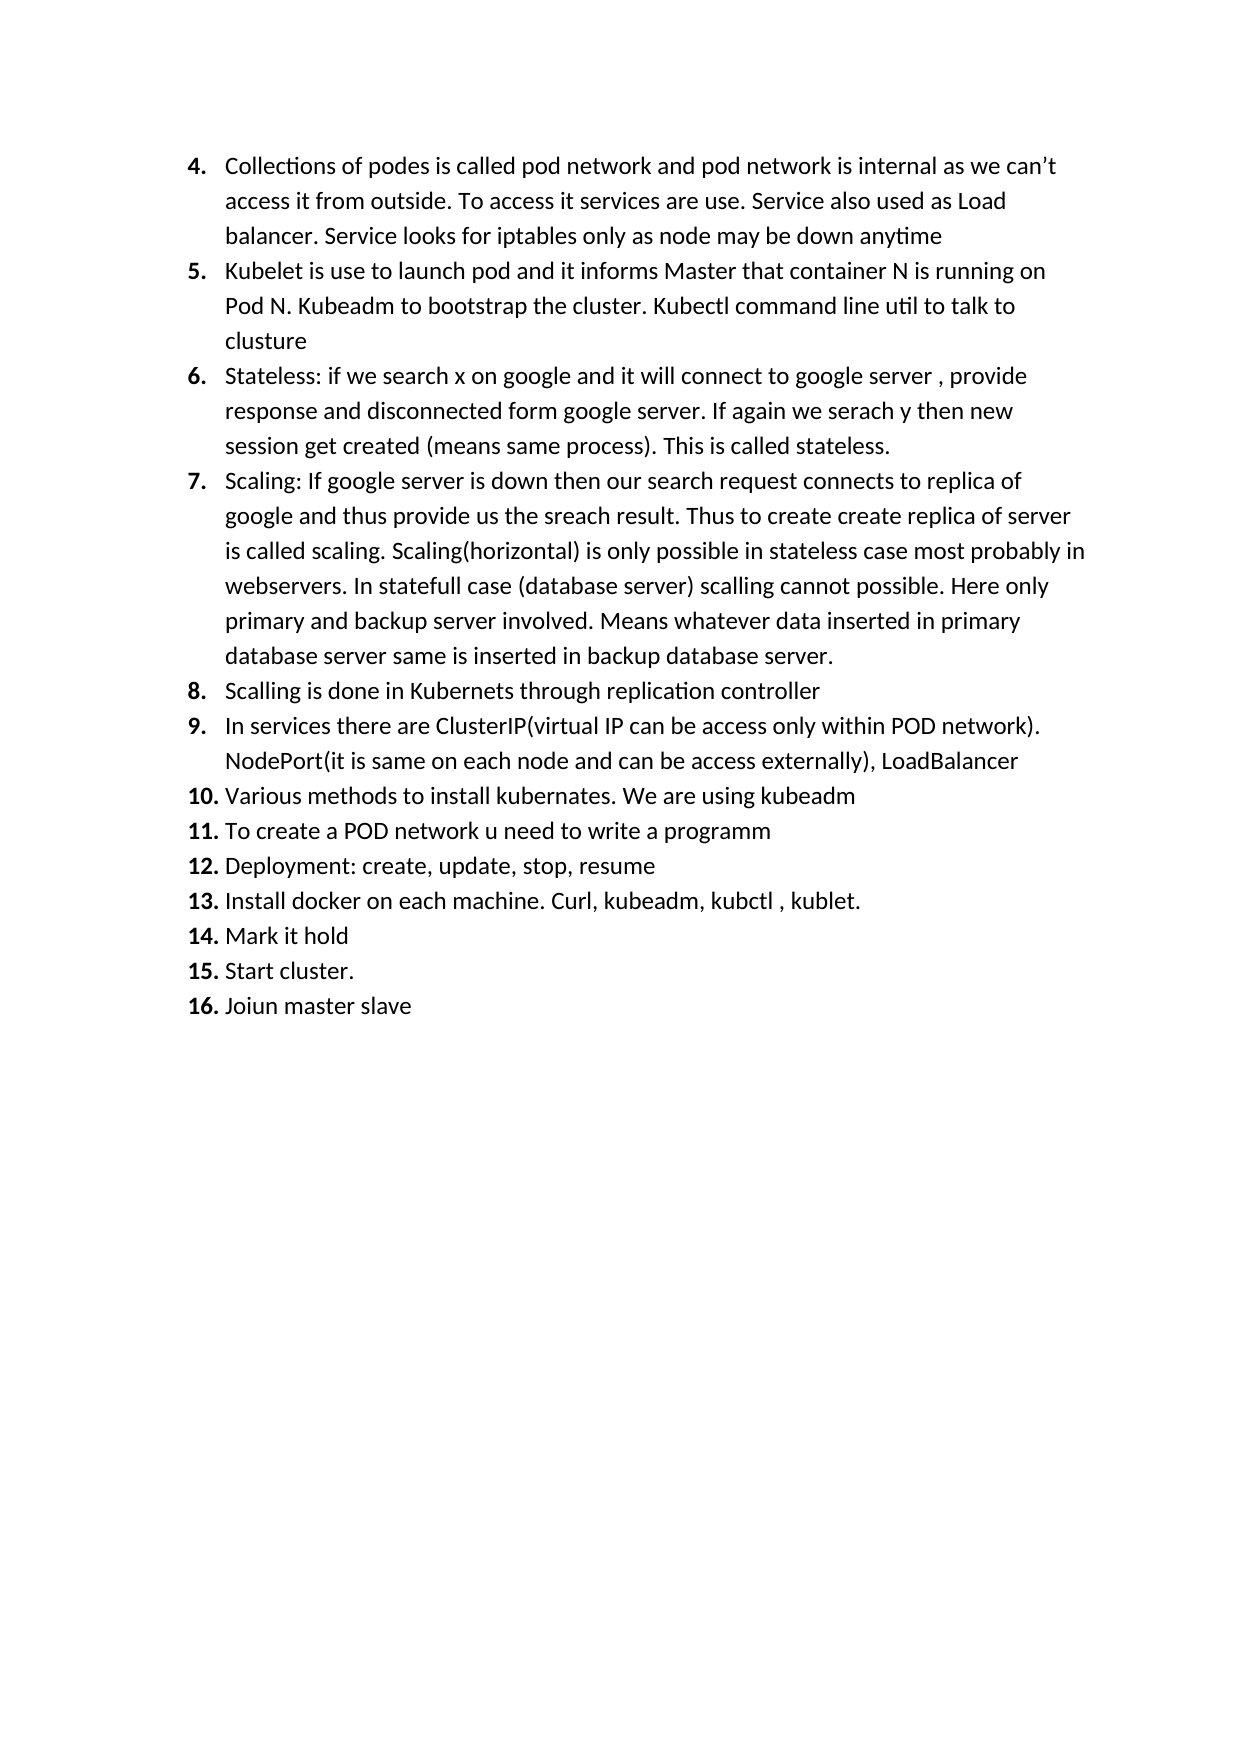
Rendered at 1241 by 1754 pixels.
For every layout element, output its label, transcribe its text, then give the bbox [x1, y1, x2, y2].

list Stateless: if we search x on google and it will connect to google server , provide response and disconnected form google server. If again we serach y then new session get created (means same process). This is called stateless. [187, 360, 1090, 461]
list Scaling: If google server is down then our search request connects to replica of google and thus provide us the sreach result. Thus to create create replica of server is called scaling. Scaling(horizontal) is only possible in stateless case most probably in webservers. In statefull case (database server) scalling cannot possible. Here only primary and backup server involved. Means whatever data inserted in primary database server same is inserted in backup database server. [187, 465, 1090, 671]
list Install docker on each machine. Curl, kubeadm, kubctl , kublet. [187, 885, 1090, 916]
list Deployment: create, update, stop, resume [187, 850, 1090, 881]
list Collections of podes is called pod network and pod network is internal as we can’t access it from outside. To access it services are use. Service also used as Load balancer. Service looks for iptables only as node may be down anytime [187, 150, 1090, 251]
list To create a POD network u need to write a programm [187, 815, 1090, 846]
list In services there are ClusterIP(virtual IP can be access only within POD network). NodePort(it is same on each node and can be access externally), LoadBalancer [187, 710, 1090, 776]
list Kubelet is use to launch pod and it informs Master that container N is running on Pod N. Kubeadm to bootstrap the cluster. Kubectl command line util to talk to clusture [187, 255, 1090, 356]
list Scalling is done in Kubernets through replication controller [187, 675, 1090, 706]
list Mark it hold [187, 920, 1090, 951]
list Joiun master slave [187, 990, 1090, 1021]
list Various methods to install kubernates. We are using kubeadm [187, 780, 1090, 811]
list Start cluster. [187, 955, 1090, 986]
